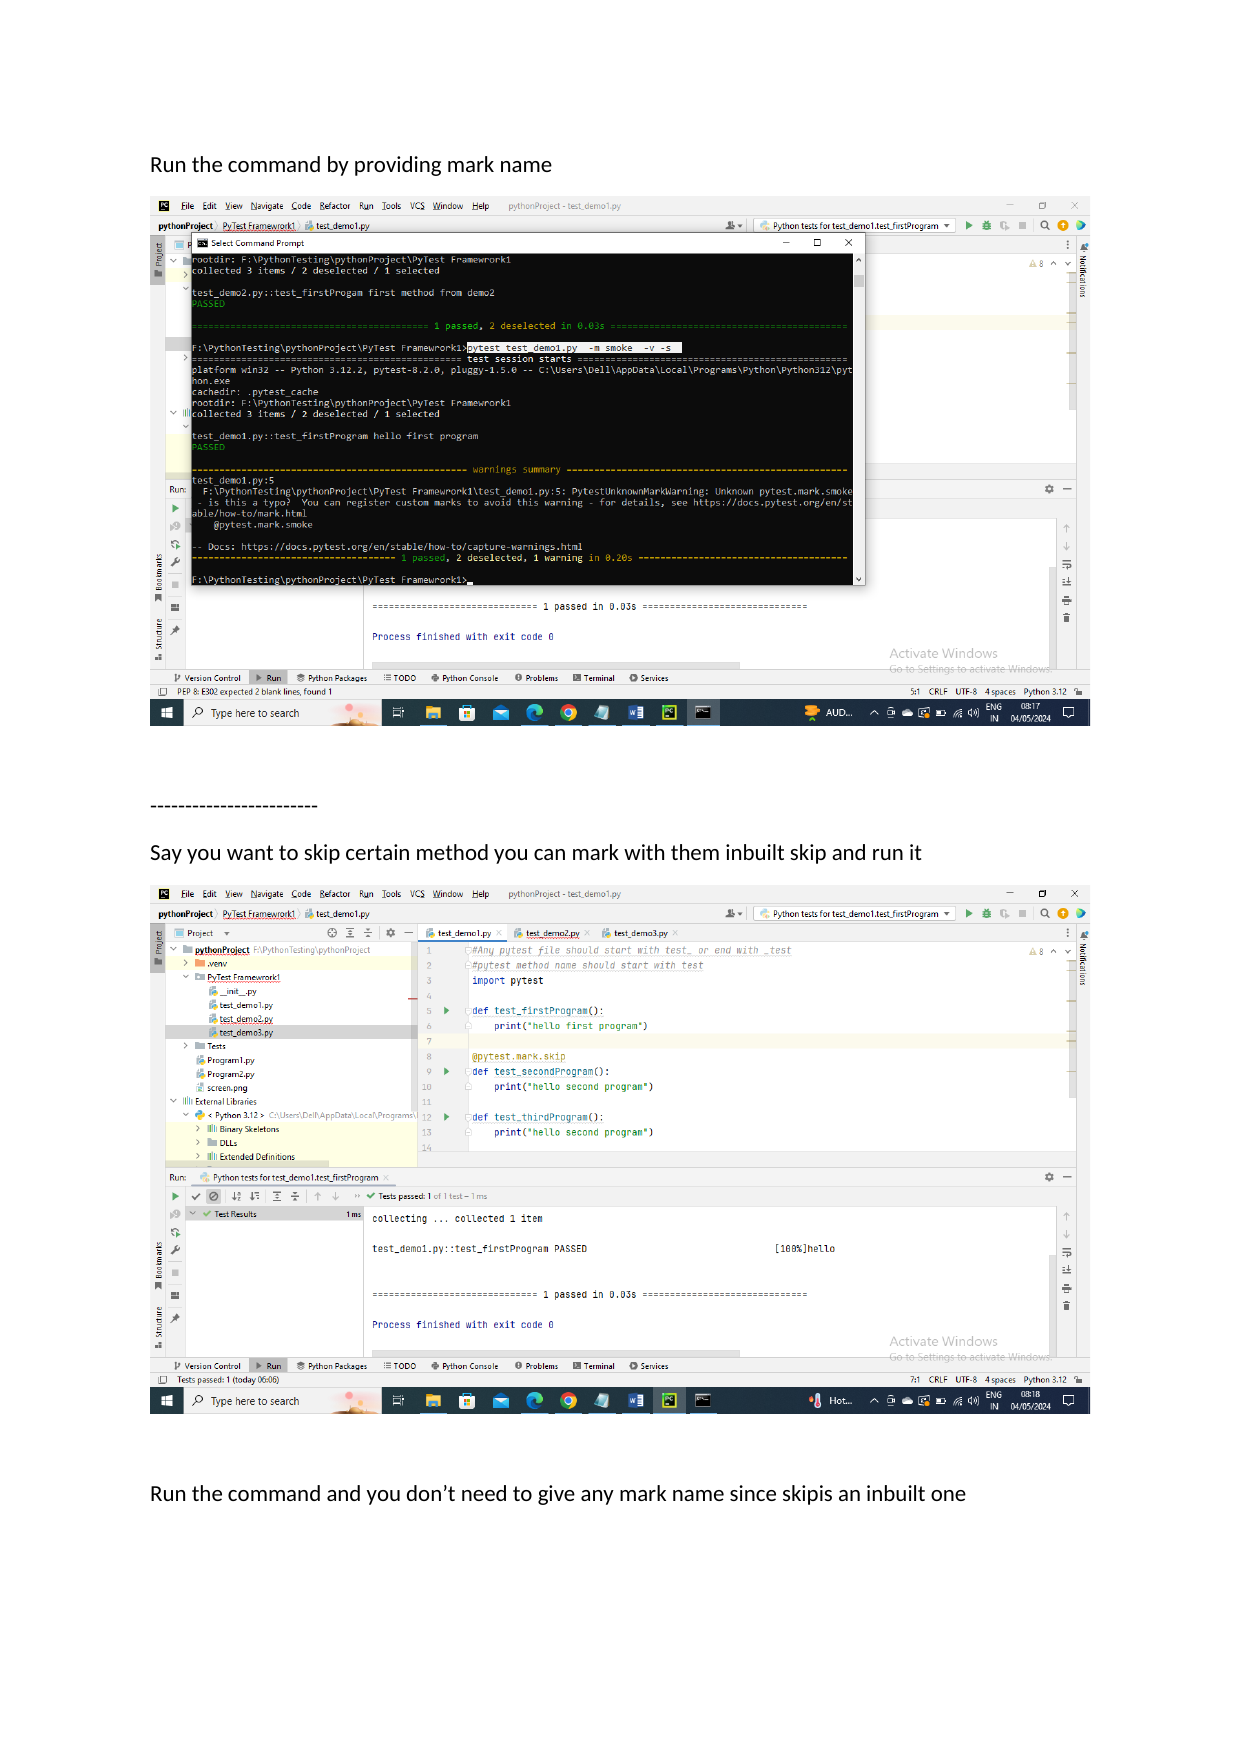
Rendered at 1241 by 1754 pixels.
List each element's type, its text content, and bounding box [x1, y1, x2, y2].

picture [150, 196, 1091, 726]
picture [150, 885, 1091, 1414]
text Run the command by providing mark name [150, 150, 1090, 178]
text ------------------------ [150, 791, 1090, 819]
text Say you want to skip certain method you can mark with them inbuilt skip and run it [150, 838, 1090, 866]
text Run the command and you don’t need to give any mark name since skipis an inbuilt one [150, 1479, 1090, 1507]
